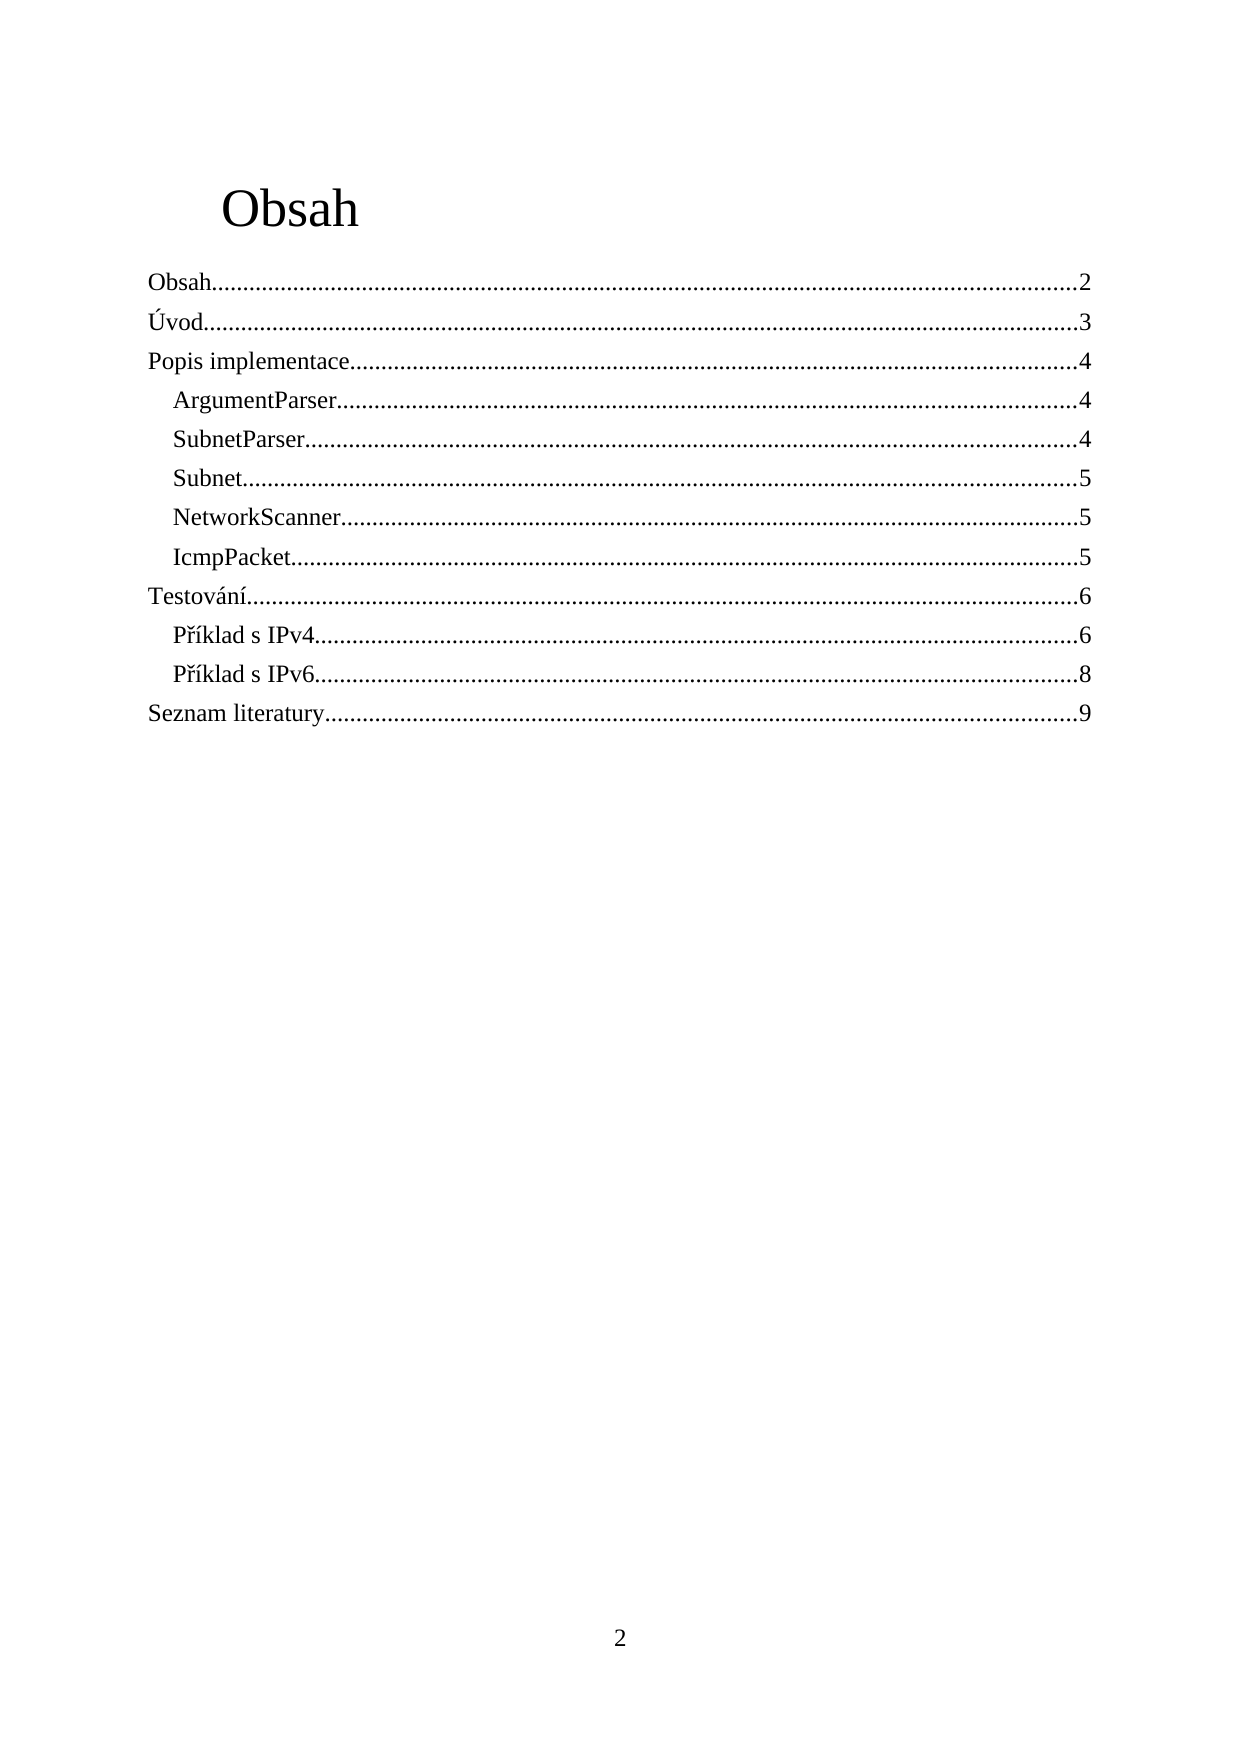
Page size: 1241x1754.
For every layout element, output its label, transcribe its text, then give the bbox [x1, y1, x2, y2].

subtitle Obsah [148, 176, 1093, 239]
